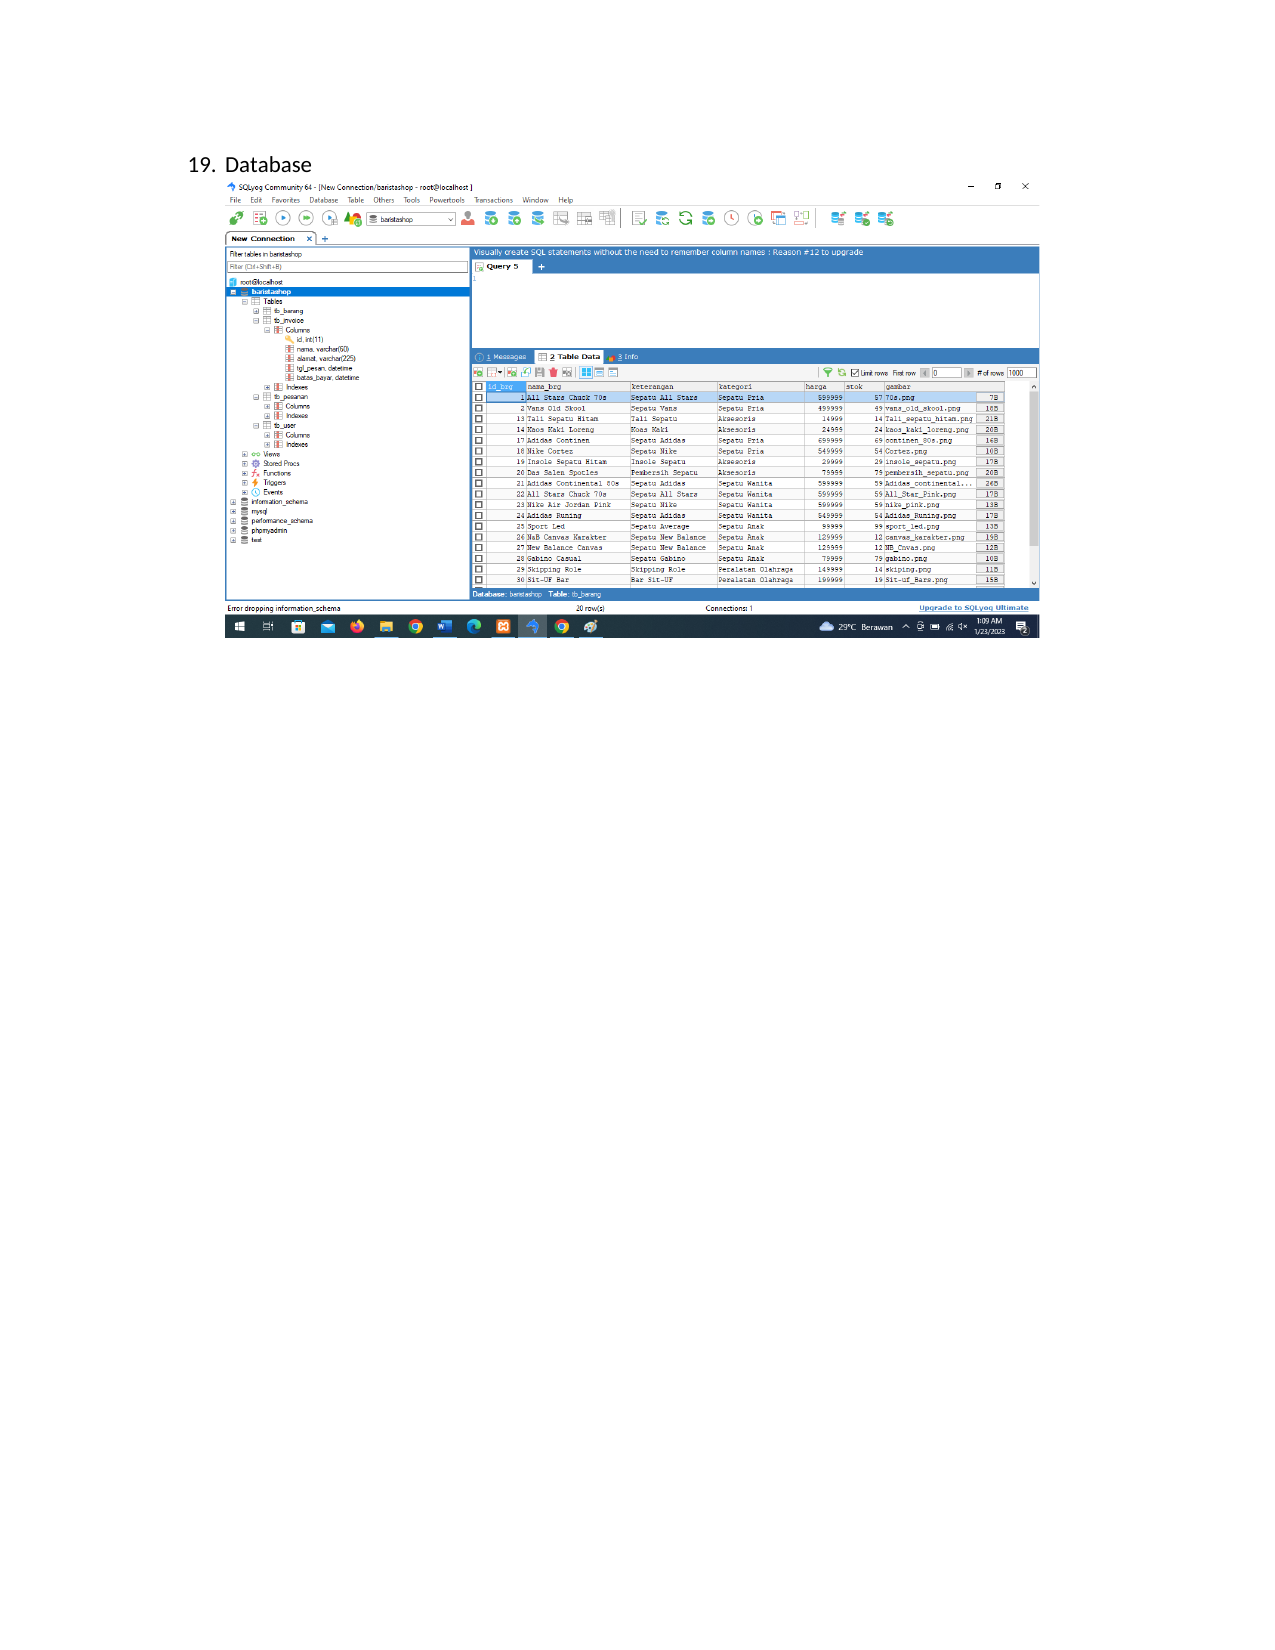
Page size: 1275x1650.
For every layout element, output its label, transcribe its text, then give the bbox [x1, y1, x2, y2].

picture [225, 180, 1040, 638]
list Database [187, 150, 1125, 178]
